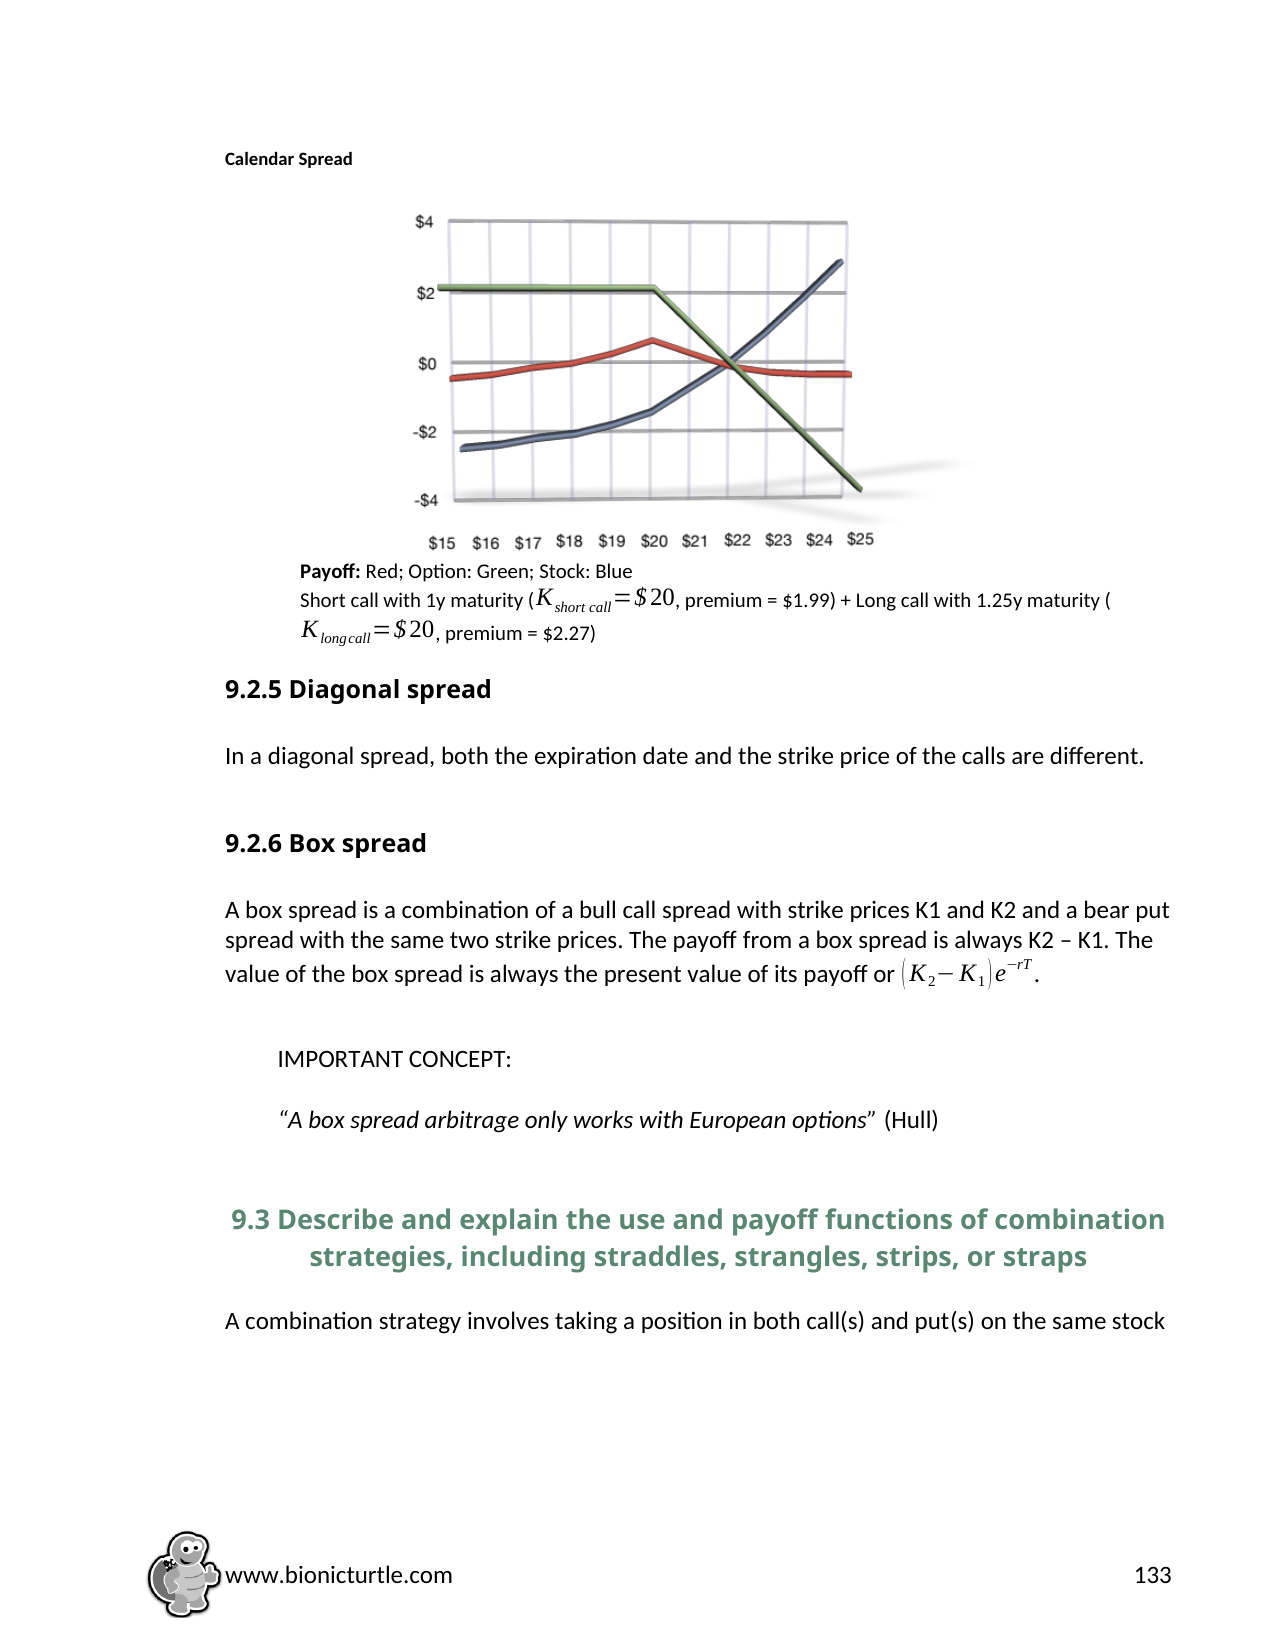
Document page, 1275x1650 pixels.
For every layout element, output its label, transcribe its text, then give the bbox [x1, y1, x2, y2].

subtitle 9.2.6 Box spread [225, 826, 1172, 894]
subtitle 9.3 Describe and explain the use and payoff functions of combination strategies, including straddles, strangles, strips, or straps [225, 1201, 1172, 1274]
subtitle 9.2.5 Diagonal spread [225, 672, 1172, 740]
text Calendar Spread [225, 147, 1172, 170]
text A box spread is a combination of a bull call spread with strike prices K1 and K2 and a bear put spread with the same two strike prices. The payoff from a box spread is always K2 – K1. The value of the box spread is always the present value of its payoff or . [225, 894, 1172, 992]
text A combination strategy involves taking a position in both call(s) and put(s) on the same stock [225, 1305, 1172, 1335]
text In a diagonal spread, both the expiration date and the strike price of the calls are different. [225, 740, 1172, 770]
text Payoff: Red; Option: Green; Stock: Blue Short call with 1y maturity (, premium = $1.99) + Long call with 1.25y maturity (, premium = $2.27) [300, 558, 1172, 647]
